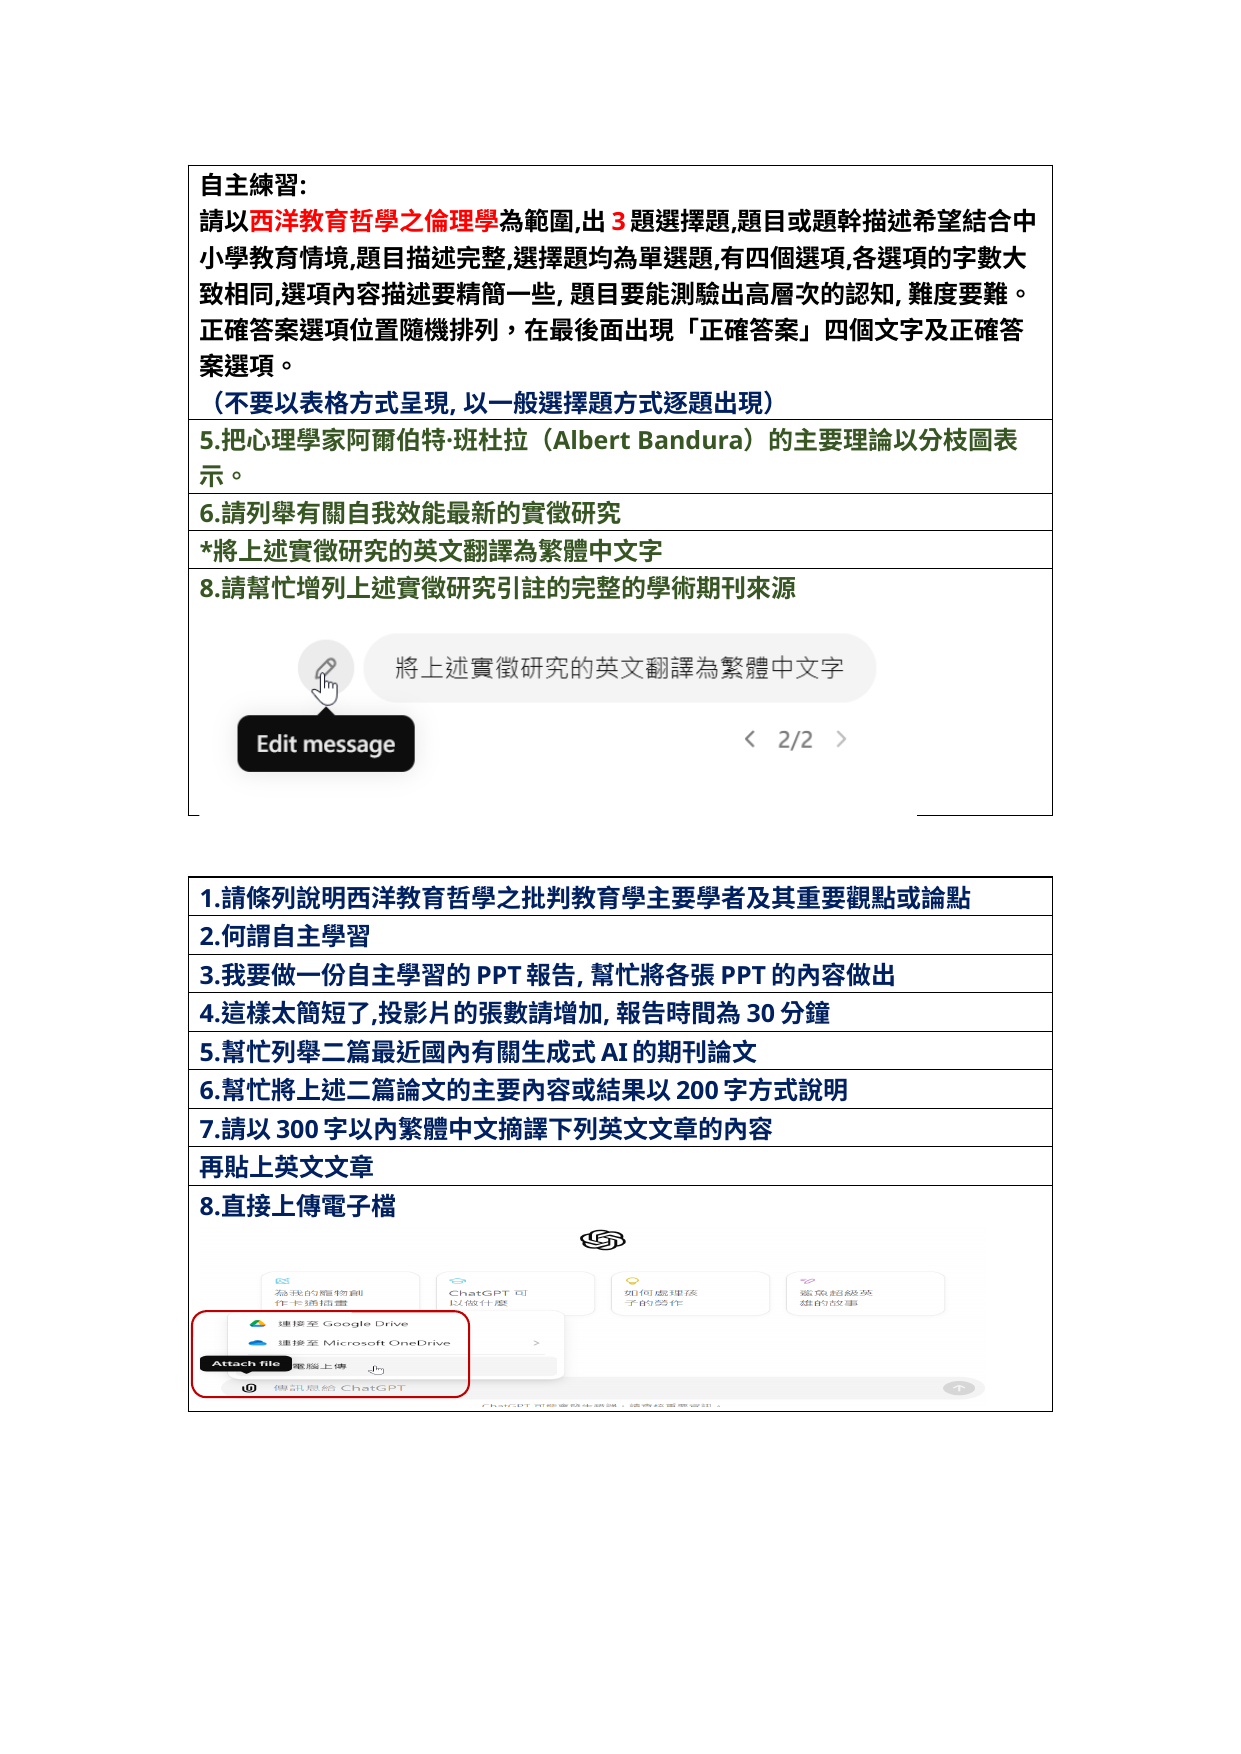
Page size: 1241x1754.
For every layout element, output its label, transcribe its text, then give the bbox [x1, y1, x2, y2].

table_cell 6.幫忙將上述二篇論文的主要內容或結果以200字方式說明 [189, 1070, 1052, 1108]
picture [199, 604, 917, 816]
table_cell 自主練習: 請以西洋教育哲學之倫理學為範圍,出3題選擇題,題目或題幹描述希望結合中小學教育情境,題目描述完整,選擇題均為單選題,有四個選項,各選項的字數大致相同,選項內容描述要精簡一些, 題目要能測驗出高層次的認知, 難度要難。正確答案選項位置隨機排列，在最後面出現「正確答案」四個文字及正確答案選項。 （不要以表格方式呈現, 以一般選擇題方式逐題出現） [189, 166, 1052, 419]
picture [199, 1227, 988, 1407]
table_cell 再貼上英文文章 [189, 1147, 1052, 1185]
table_cell 2.何謂自主學習 [189, 916, 1052, 953]
table_cell 3.我要做一份自主學習的PPT報告, 幫忙將各張PPT的內容做出 [189, 955, 1052, 992]
table_cell 4.這樣太簡短了,投影片的張數請增加, 報告時間為30分鐘 [189, 993, 1052, 1031]
table_cell 7.請以300字以內繁體中文摘譯下列英文文章的內容 [189, 1109, 1052, 1146]
table_cell *將上述實徵研究的英文翻譯為繁體中文字 [189, 531, 1052, 567]
table_cell 8.直接上傳電子檔 [189, 1186, 1052, 1411]
table_header 1.請條列說明西洋教育哲學之批判教育學主要學者及其重要觀點或論點 [189, 878, 1052, 915]
picture [199, 1313, 468, 1396]
table_cell 5.把心理學家阿爾伯特·班杜拉（Albert Bandura）的主要理論以分枝圖表示。 [189, 420, 1052, 493]
table_cell 8.請幫忙增列上述實徵研究引註的完整的學術期刊來源 [189, 569, 1052, 815]
table_cell 5.幫忙列舉二篇最近國內有關生成式AI的期刊論文 [189, 1032, 1052, 1069]
table_cell 6.請列舉有關自我效能最新的實徵研究 [189, 494, 1052, 530]
